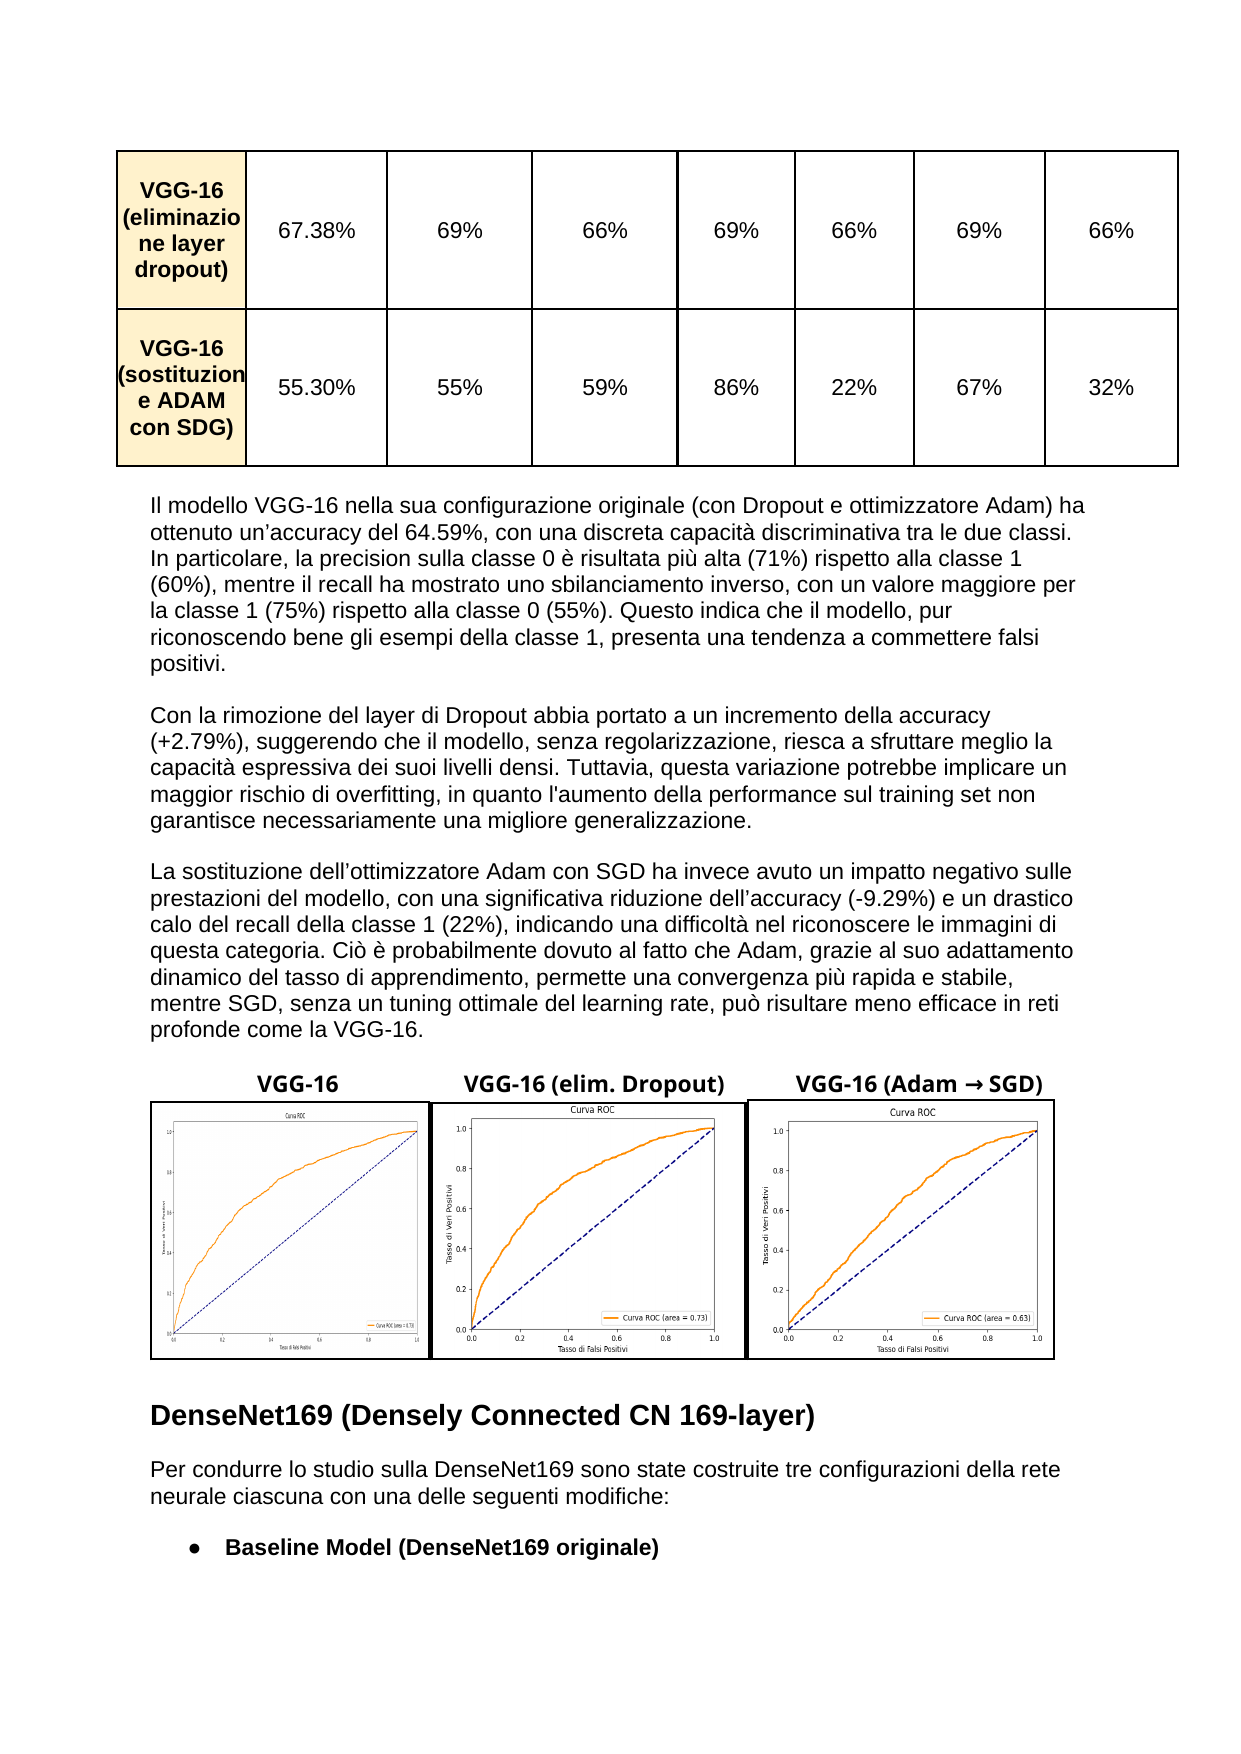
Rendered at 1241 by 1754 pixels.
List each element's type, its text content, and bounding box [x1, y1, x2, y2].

picture [749, 1101, 1053, 1358]
subtitle DenseNet169 (Densely Connected CN 169-layer) [150, 1398, 1090, 1431]
table_cell 67% [915, 310, 1044, 465]
text Il modello VGG-16 nella sua configurazione originale (con Dropout e ottimizzatore Adam) ha ottenuto un’accuracy del 64.59%, con una discreta capacità discriminativa tra le due classi. In particolare, la precision sulla classe 0 è risultata più alta (71%) rispetto alla classe 1 (60%), mentre il recall ha mostrato uno sbilanciamento inverso, con un valore maggiore per la classe 1 (75%) rispetto alla classe 0 (55%). Questo indica che il modello, pur riconoscendo bene gli esempi della classe 1, presenta una tendenza a commettere falsi positivi. [150, 492, 1090, 677]
table_cell 69% [679, 152, 794, 307]
text Con la rimozione del layer di Dropout abbia portato a un incremento della accuracy (+2.79%), suggerendo che il modello, senza regolarizzazione, riesca a sfruttare meglio la capacità espressiva dei suoi livelli densi. Tuttavia, questa variazione potrebbe implicare un maggior rischio di overfitting, in quanto l'aumento della performance sul training set non garantisce necessariamente una migliore generalizzazione. [150, 702, 1090, 833]
table_cell 55.30% [247, 310, 386, 465]
table_cell 67.38% [247, 152, 386, 307]
table_cell 66% [1046, 152, 1177, 307]
table_cell VGG-16 (sostituzione ADAM con SDG) [118, 310, 245, 465]
table_cell 59% [533, 310, 676, 465]
picture [433, 1104, 744, 1358]
table_cell 66% [796, 152, 913, 307]
table_cell 69% [915, 152, 1044, 307]
text Per condurre lo studio sulla DenseNet169 sono state costruite tre configurazioni della rete neurale ciascuna con una delle seguenti modifiche: [150, 1456, 1090, 1509]
text La sostituzione dell’ottimizzatore Adam con SGD ha invece avuto un impatto negativo sulle prestazioni del modello, con una significativa riduzione dell’accuracy (-9.29%) e un drastico calo del recall della classe 1 (22%), indicando una difficoltà nel riconoscere le immagini di questa categoria. Ciò è probabilmente dovuto al fatto che Adam, grazie al suo adattamento dinamico del tasso di apprendimento, permette una convergenza più rapida e stabile, mentre SGD, senza un tuning ottimale del learning rate, può risultare meno efficace in reti profonde come la VGG-16. [150, 858, 1090, 1043]
picture [152, 1103, 428, 1358]
table_cell VGG-16 (eliminazione layer dropout) [118, 152, 245, 307]
table_cell 32% [1046, 310, 1177, 465]
table_cell 66% [533, 152, 676, 307]
list Baseline Model (DenseNet169 originale) [187, 1534, 1090, 1560]
table_cell 69% [388, 152, 531, 307]
table_cell 55% [388, 310, 531, 465]
table_cell 86% [679, 310, 794, 465]
table_cell 22% [796, 310, 913, 465]
